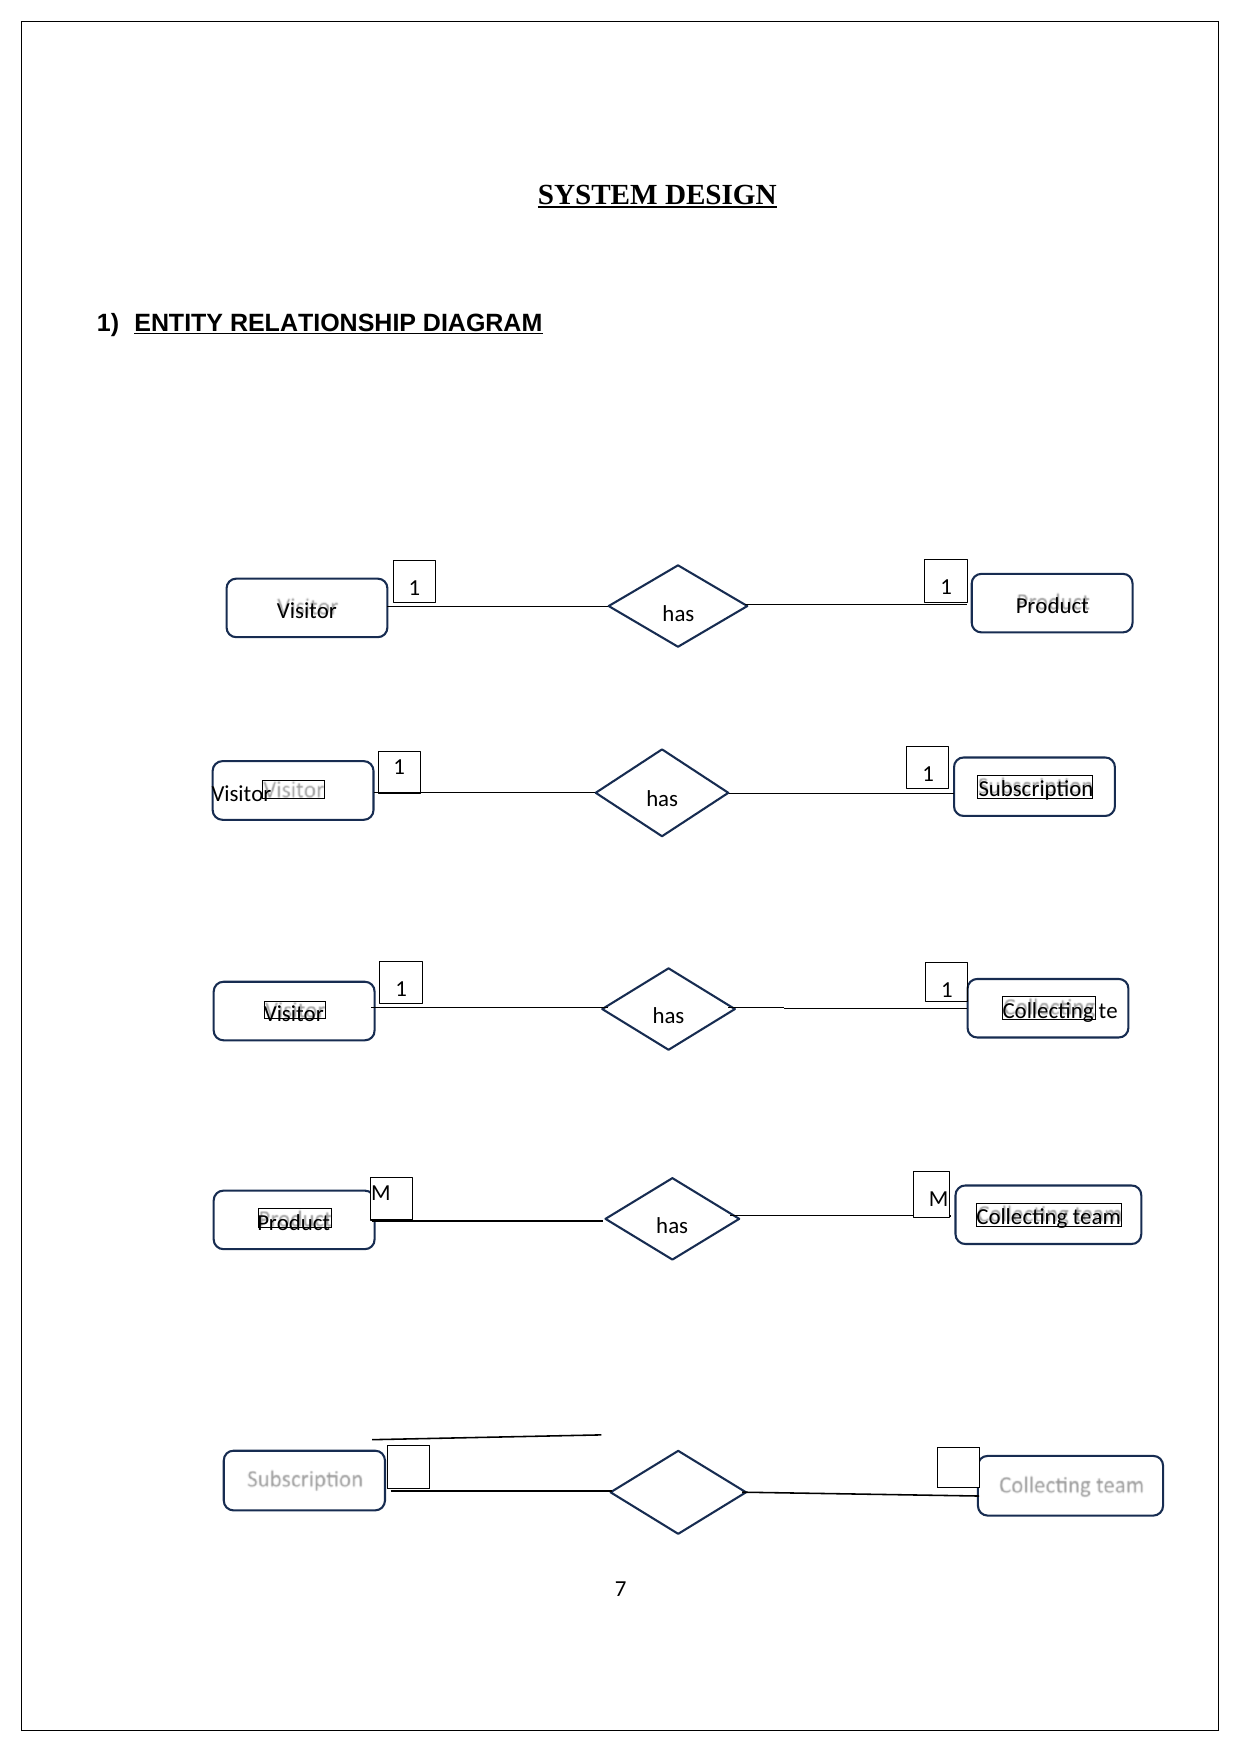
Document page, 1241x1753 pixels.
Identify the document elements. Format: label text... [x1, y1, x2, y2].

text SYSTEM DESIGN [132, 177, 1182, 211]
list ENTITY RELATIONSHIP DIAGRAM [97, 307, 1182, 336]
